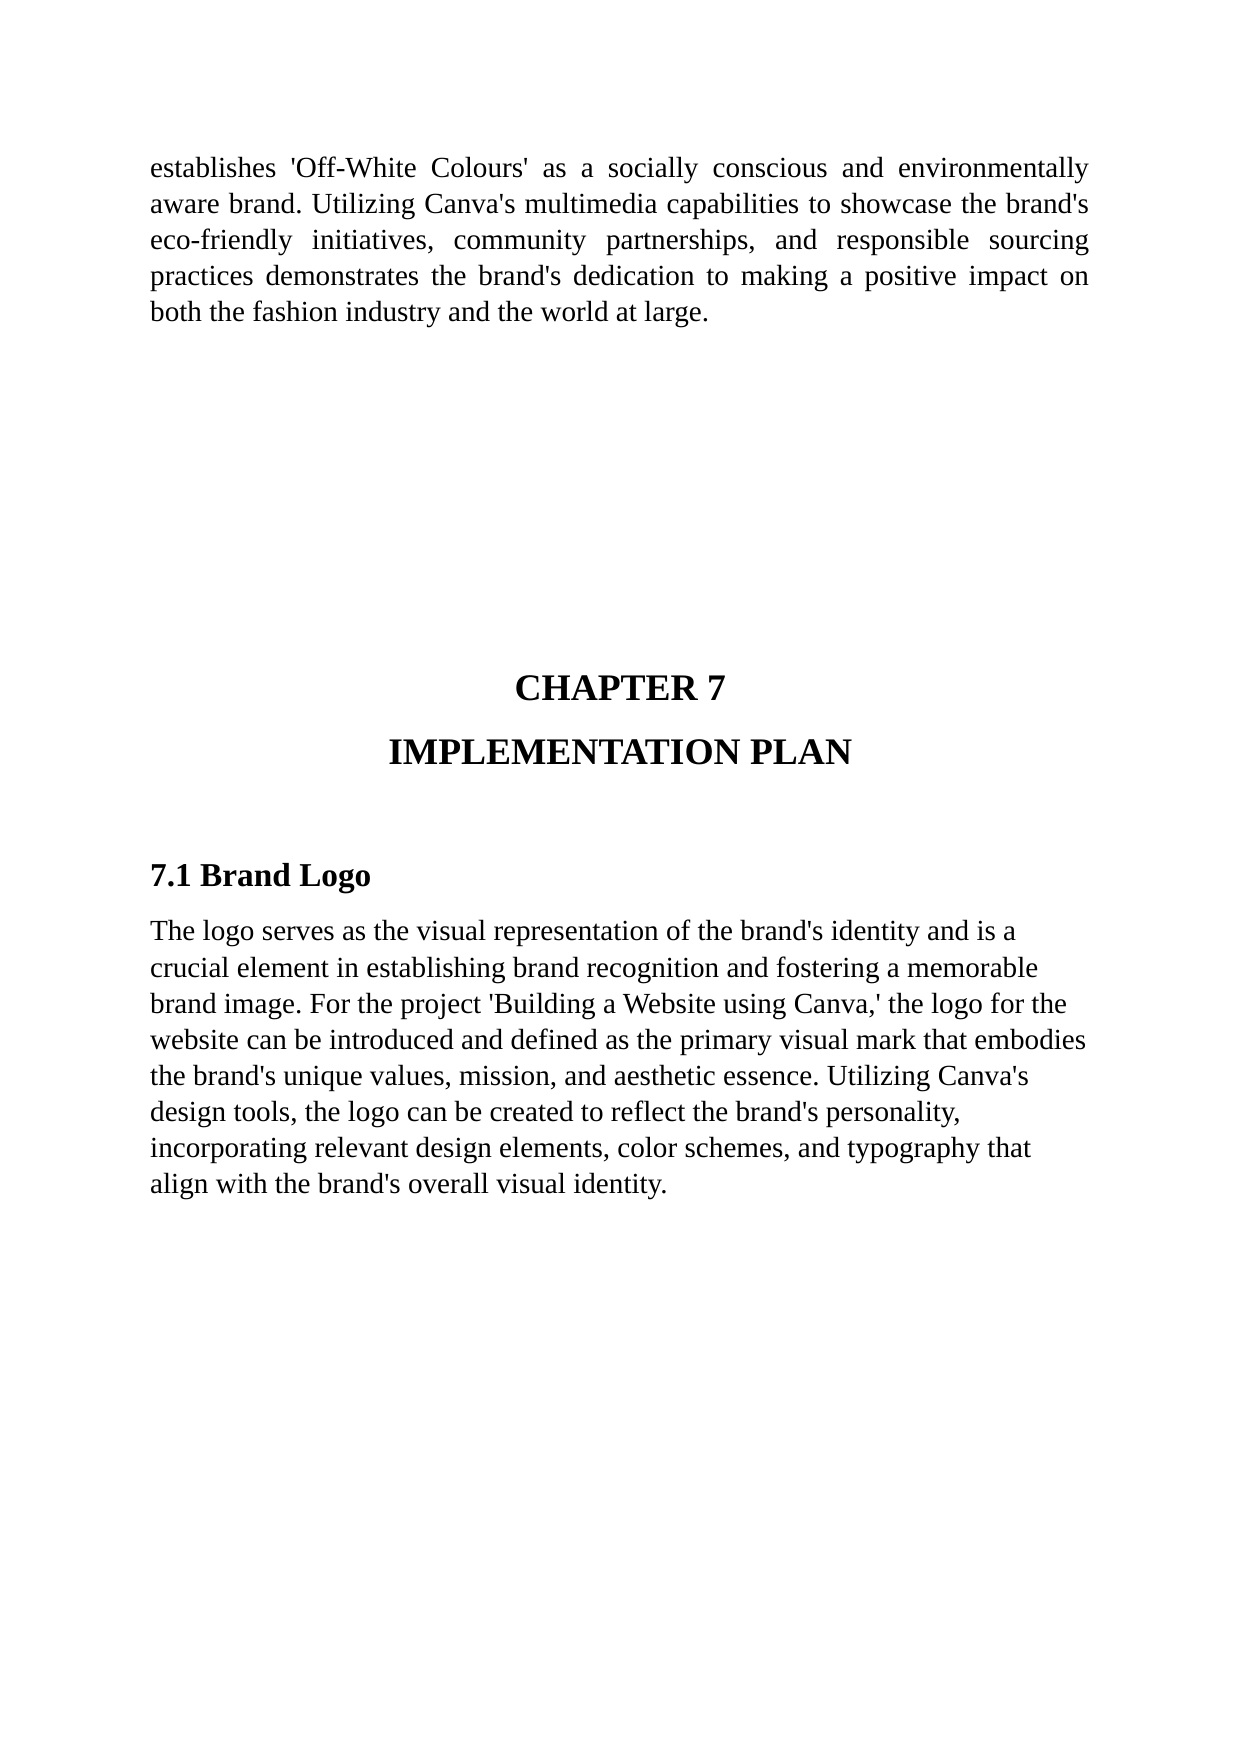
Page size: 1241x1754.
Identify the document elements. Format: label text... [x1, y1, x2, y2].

text CHAPTER 7 [150, 666, 1090, 709]
text The logo serves as the visual representation of the brand's identity and is a crucial element in establishing brand recognition and fostering a memorable brand image. For the project 'Building a Website using Canva,' the logo for the website can be introduced and defined as the primary visual mark that embodies the brand's unique values, mission, and aesthetic essence. Utilizing Canva's design tools, the logo can be created to reflect the brand's personality, incorporating relevant design elements, color schemes, and typography that align with the brand's overall visual identity. [150, 913, 1090, 1200]
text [150, 150, 1090, 328]
text 7.1 Brand Logo [150, 856, 1090, 894]
text IMPLEMENTATION PLAN [150, 729, 1090, 772]
